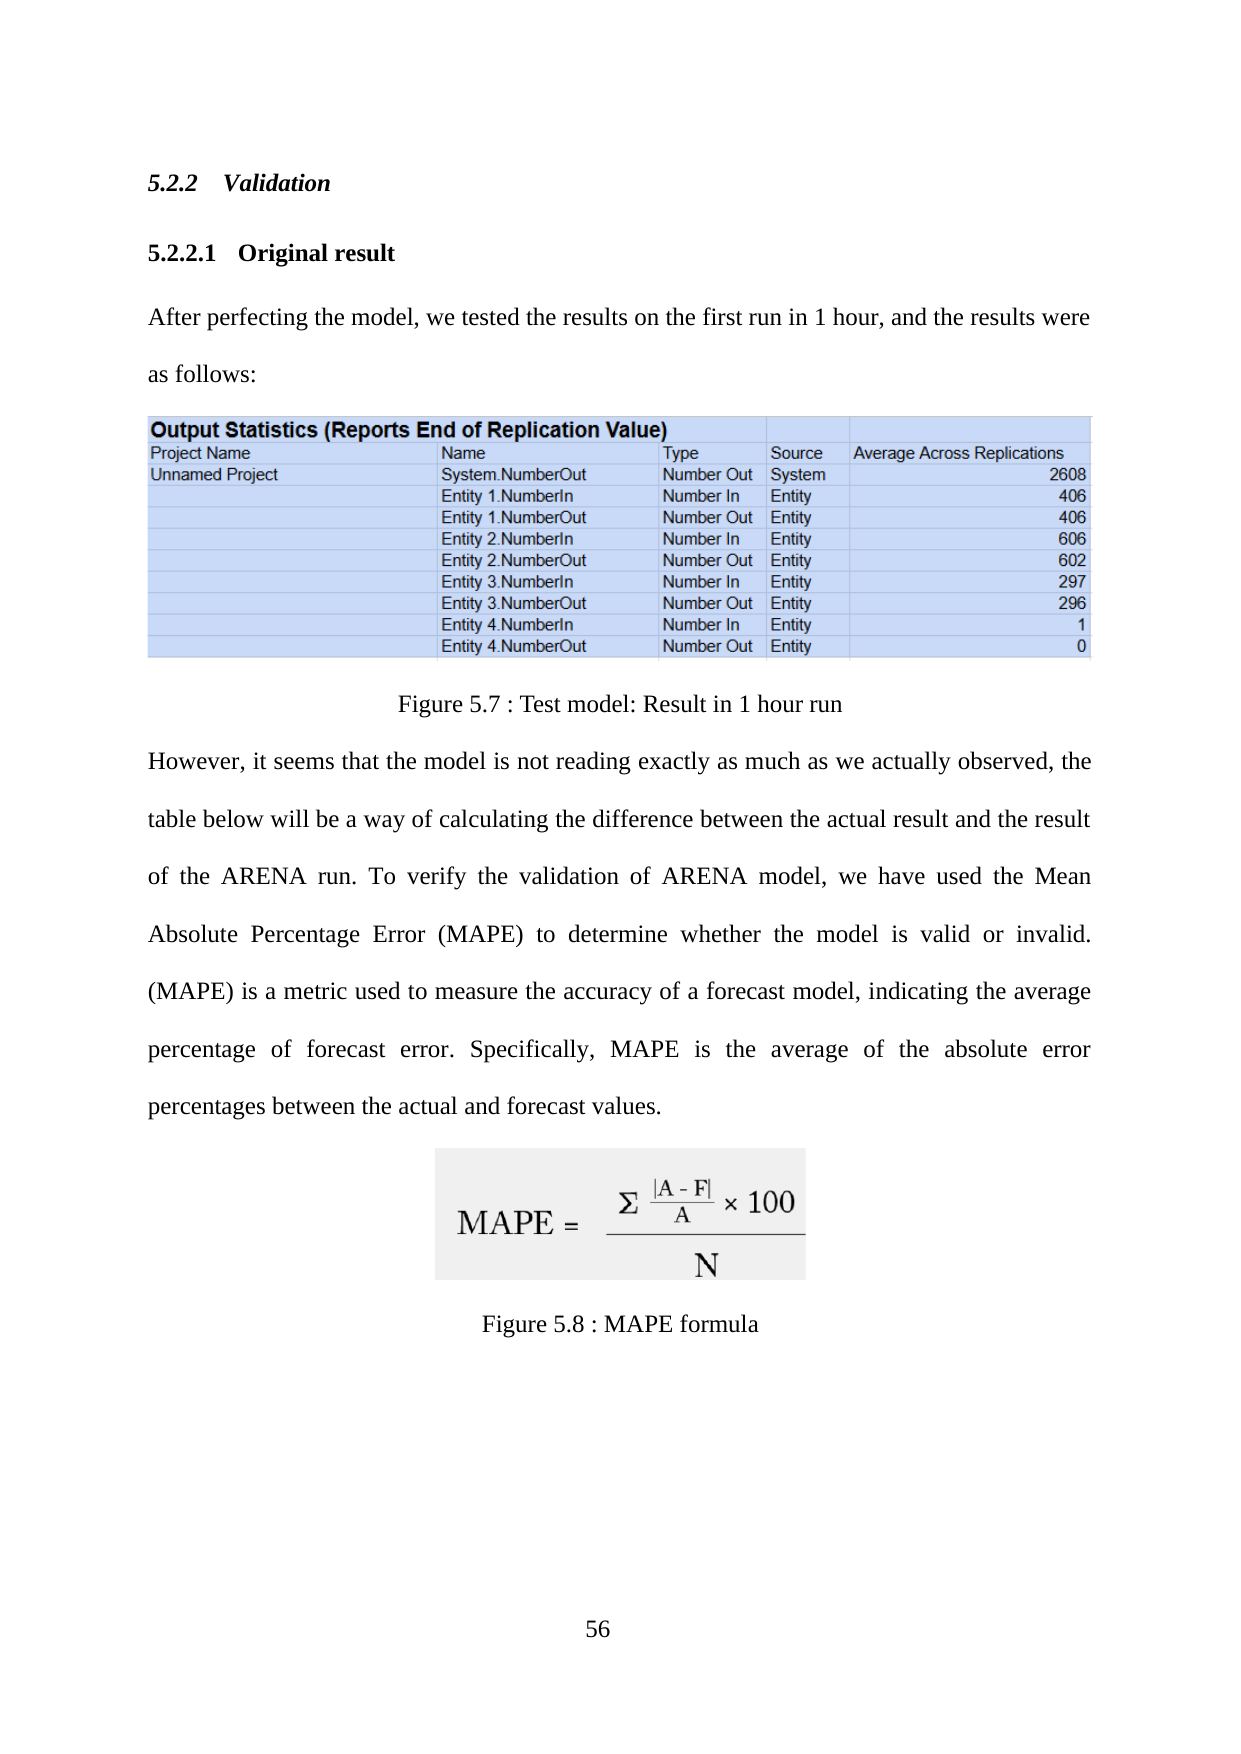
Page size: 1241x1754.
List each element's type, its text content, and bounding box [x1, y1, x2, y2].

picture [147, 416, 1093, 661]
subtitle Validation [148, 168, 1092, 197]
picture [434, 1148, 806, 1280]
text After perfecting the model, we tested the results on the first run in 1 hour, and the results were as follows: [148, 302, 1092, 388]
subtitle Original result [148, 238, 1092, 267]
text However, it seems that the model is not reading exactly as much as we actually observed, the table below will be a way of calculating the difference between the actual result and the result of the ARENA run. To verify the validation of ARENA model, we have used the Mean Absolute Percentage Error (MAPE) to determine whether the model is valid or invalid. (MAPE) is a metric used to measure the accuracy of a forecast model, indicating the average percentage of forecast error. Specifically, MAPE is the average of the absolute error percentages between the actual and forecast values. [148, 746, 1092, 1120]
